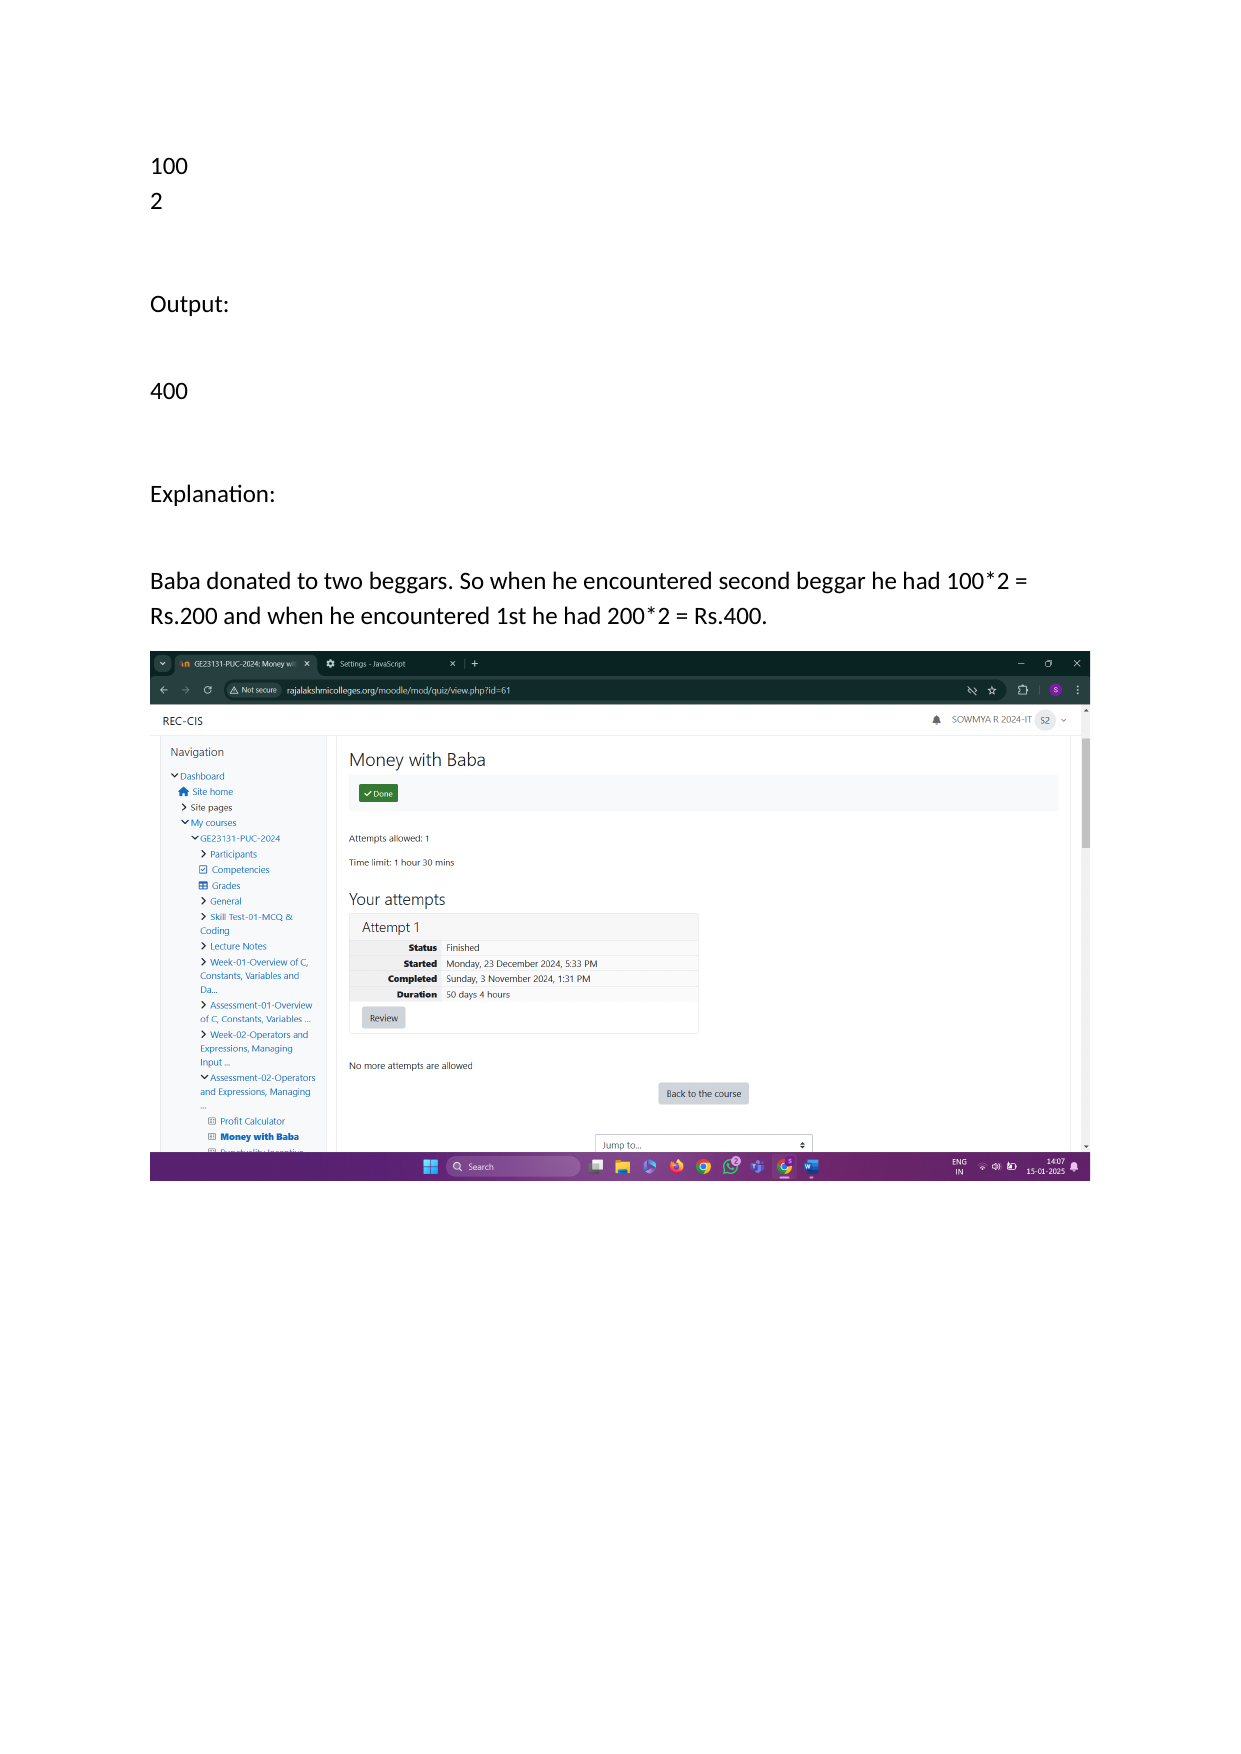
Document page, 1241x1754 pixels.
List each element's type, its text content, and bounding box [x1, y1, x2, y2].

text 100 2 [150, 150, 1090, 216]
text Baba donated to two beggars. So when he encountered second beggar he had 100*2 = Rs.200 and when he encountered 1st he had 200*2 = Rs.400. [150, 565, 1090, 631]
text Output: [150, 288, 1090, 354]
text 400 [150, 375, 1090, 406]
text Explanation: [150, 478, 1090, 544]
picture [150, 651, 1091, 1181]
